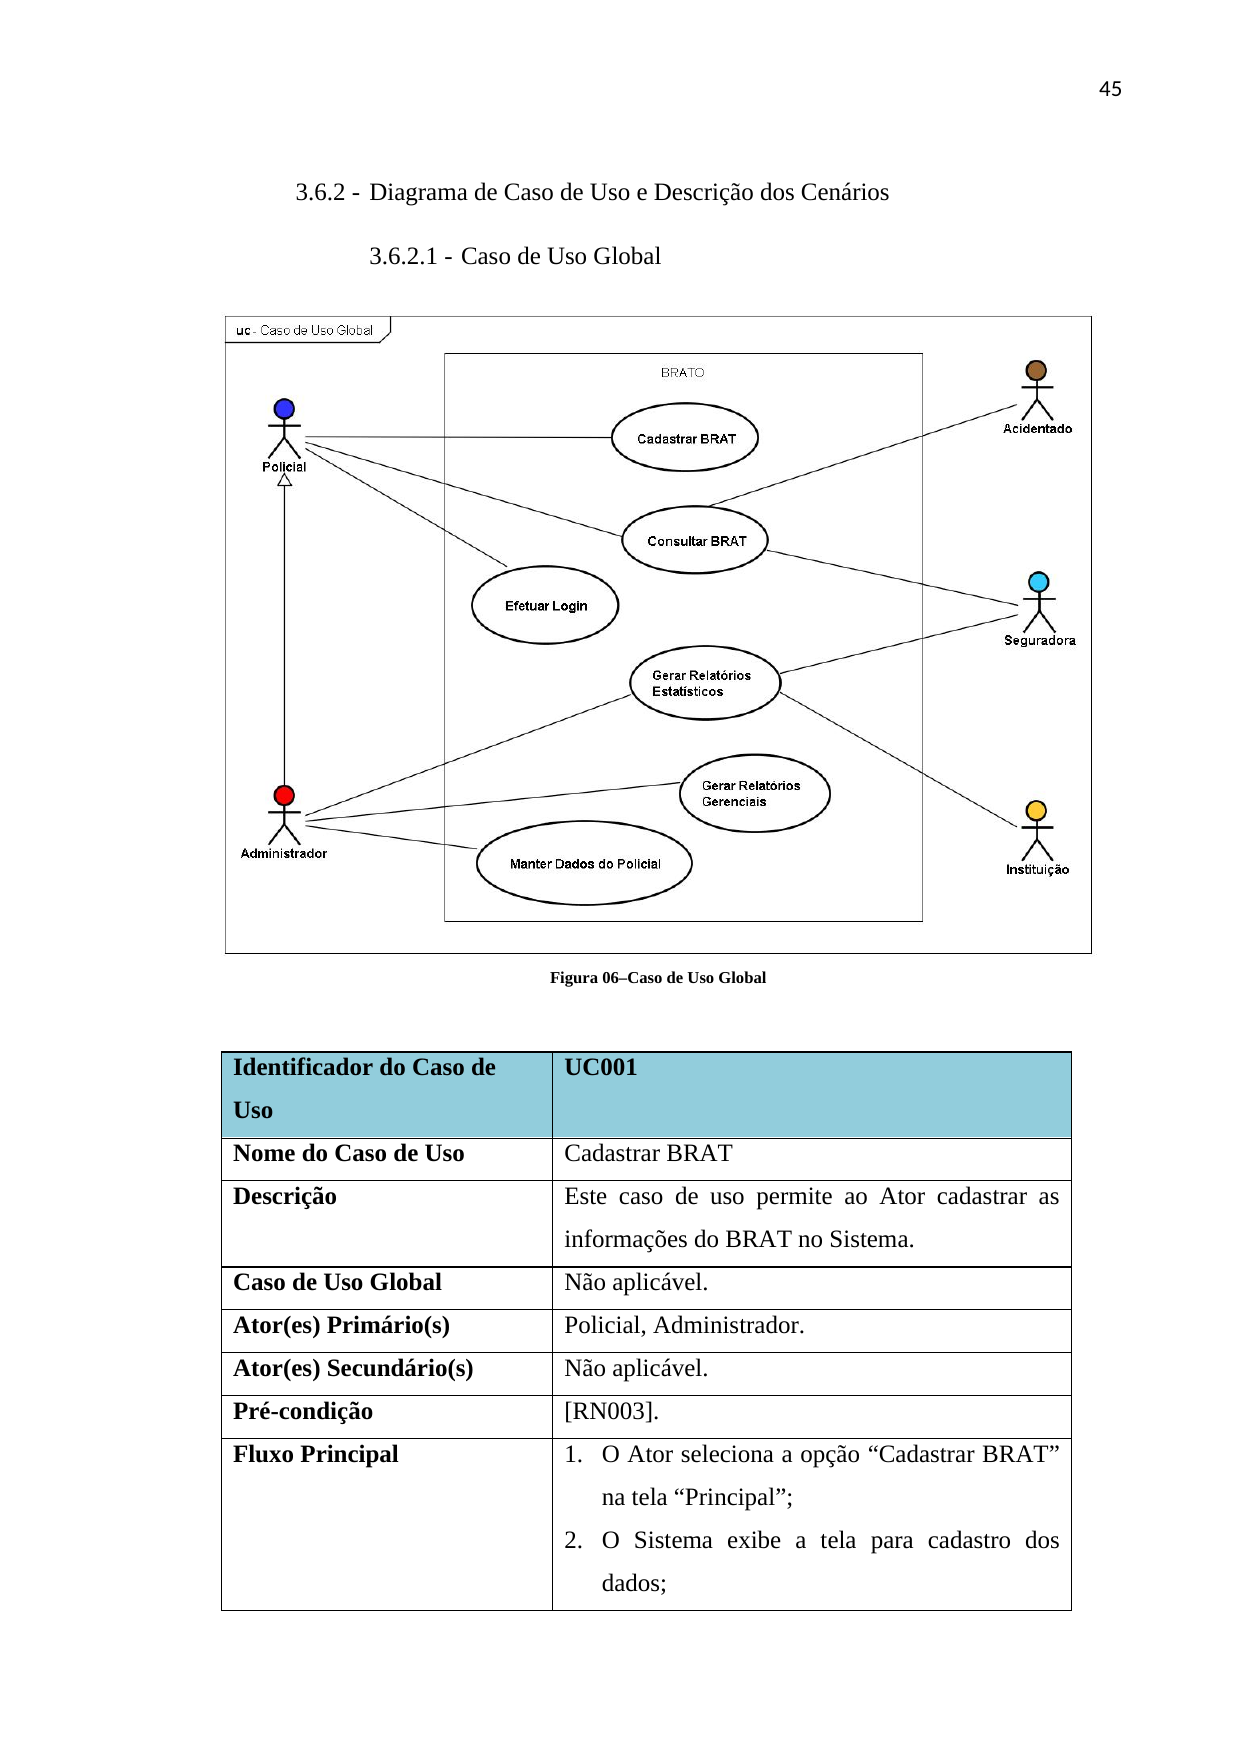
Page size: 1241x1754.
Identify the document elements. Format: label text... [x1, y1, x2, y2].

table_header Identificador do Caso de Uso [222, 1053, 552, 1137]
table_cell Caso de Uso Global [222, 1268, 552, 1309]
table_cell Não aplicável. [553, 1268, 1071, 1309]
text Caso de Uso Global [369, 241, 1122, 270]
text Diagrama de Caso de Uso e Descrição dos Cenários [295, 177, 1122, 206]
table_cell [553, 1439, 1071, 1610]
table_cell [RN003]. [553, 1396, 1071, 1438]
table_cell Fluxo Principal [222, 1439, 552, 1610]
table_cell Descrição [222, 1181, 552, 1266]
table_cell Este caso de uso permite ao Ator cadastrar as informações do BRAT no Sistema. [553, 1181, 1071, 1266]
table_cell Pré-condição [222, 1396, 552, 1438]
table_cell Ator(es) Primário(s) [222, 1310, 552, 1352]
table_header UC001 [553, 1053, 1071, 1137]
table_cell Cadastrar BRAT [553, 1139, 1071, 1180]
table_cell Ator(es) Secundário(s) [222, 1353, 552, 1395]
table_cell Não aplicável. [553, 1353, 1071, 1395]
picture [214, 305, 1101, 964]
table_cell Policial, Administrador. [553, 1310, 1071, 1352]
table_cell Nome do Caso de Uso [222, 1139, 552, 1180]
